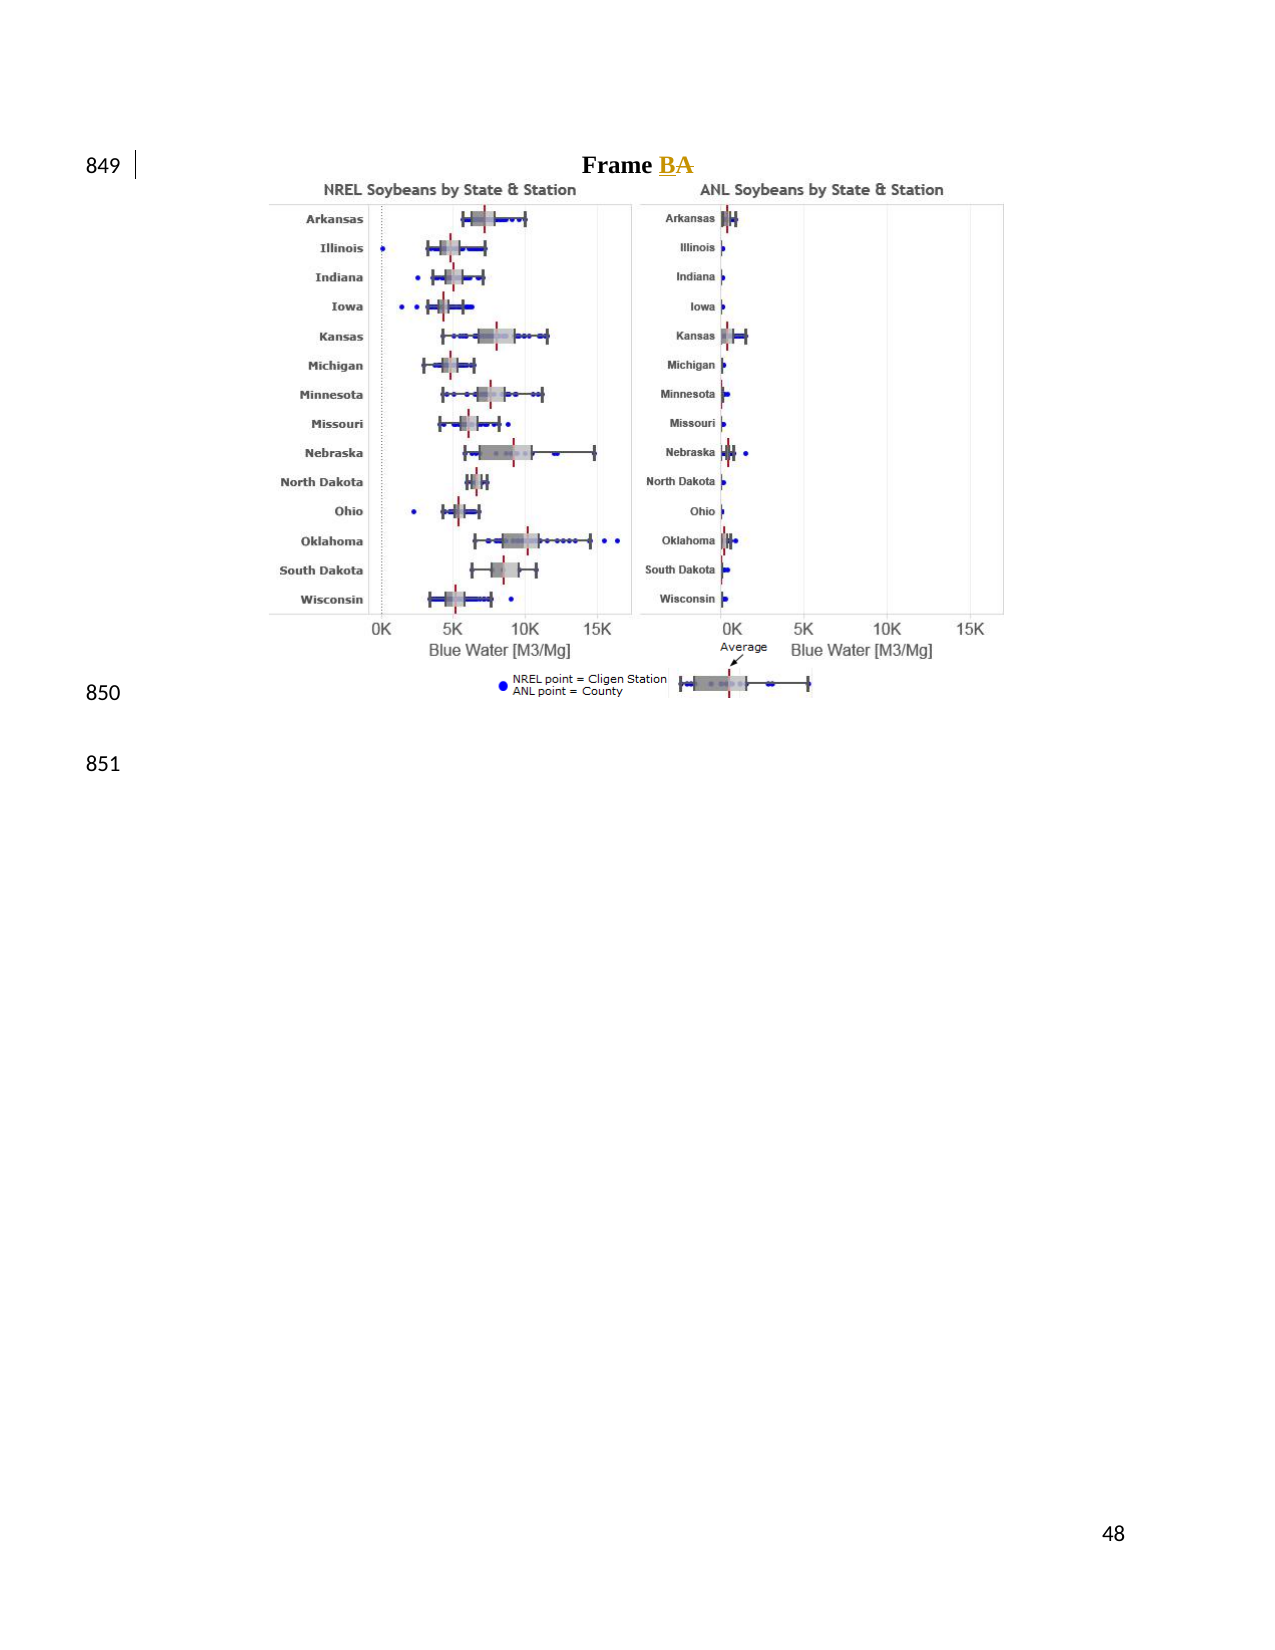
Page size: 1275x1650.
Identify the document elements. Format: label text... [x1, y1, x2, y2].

picture [268, 178, 1007, 701]
text Frame [150, 150, 1125, 179]
